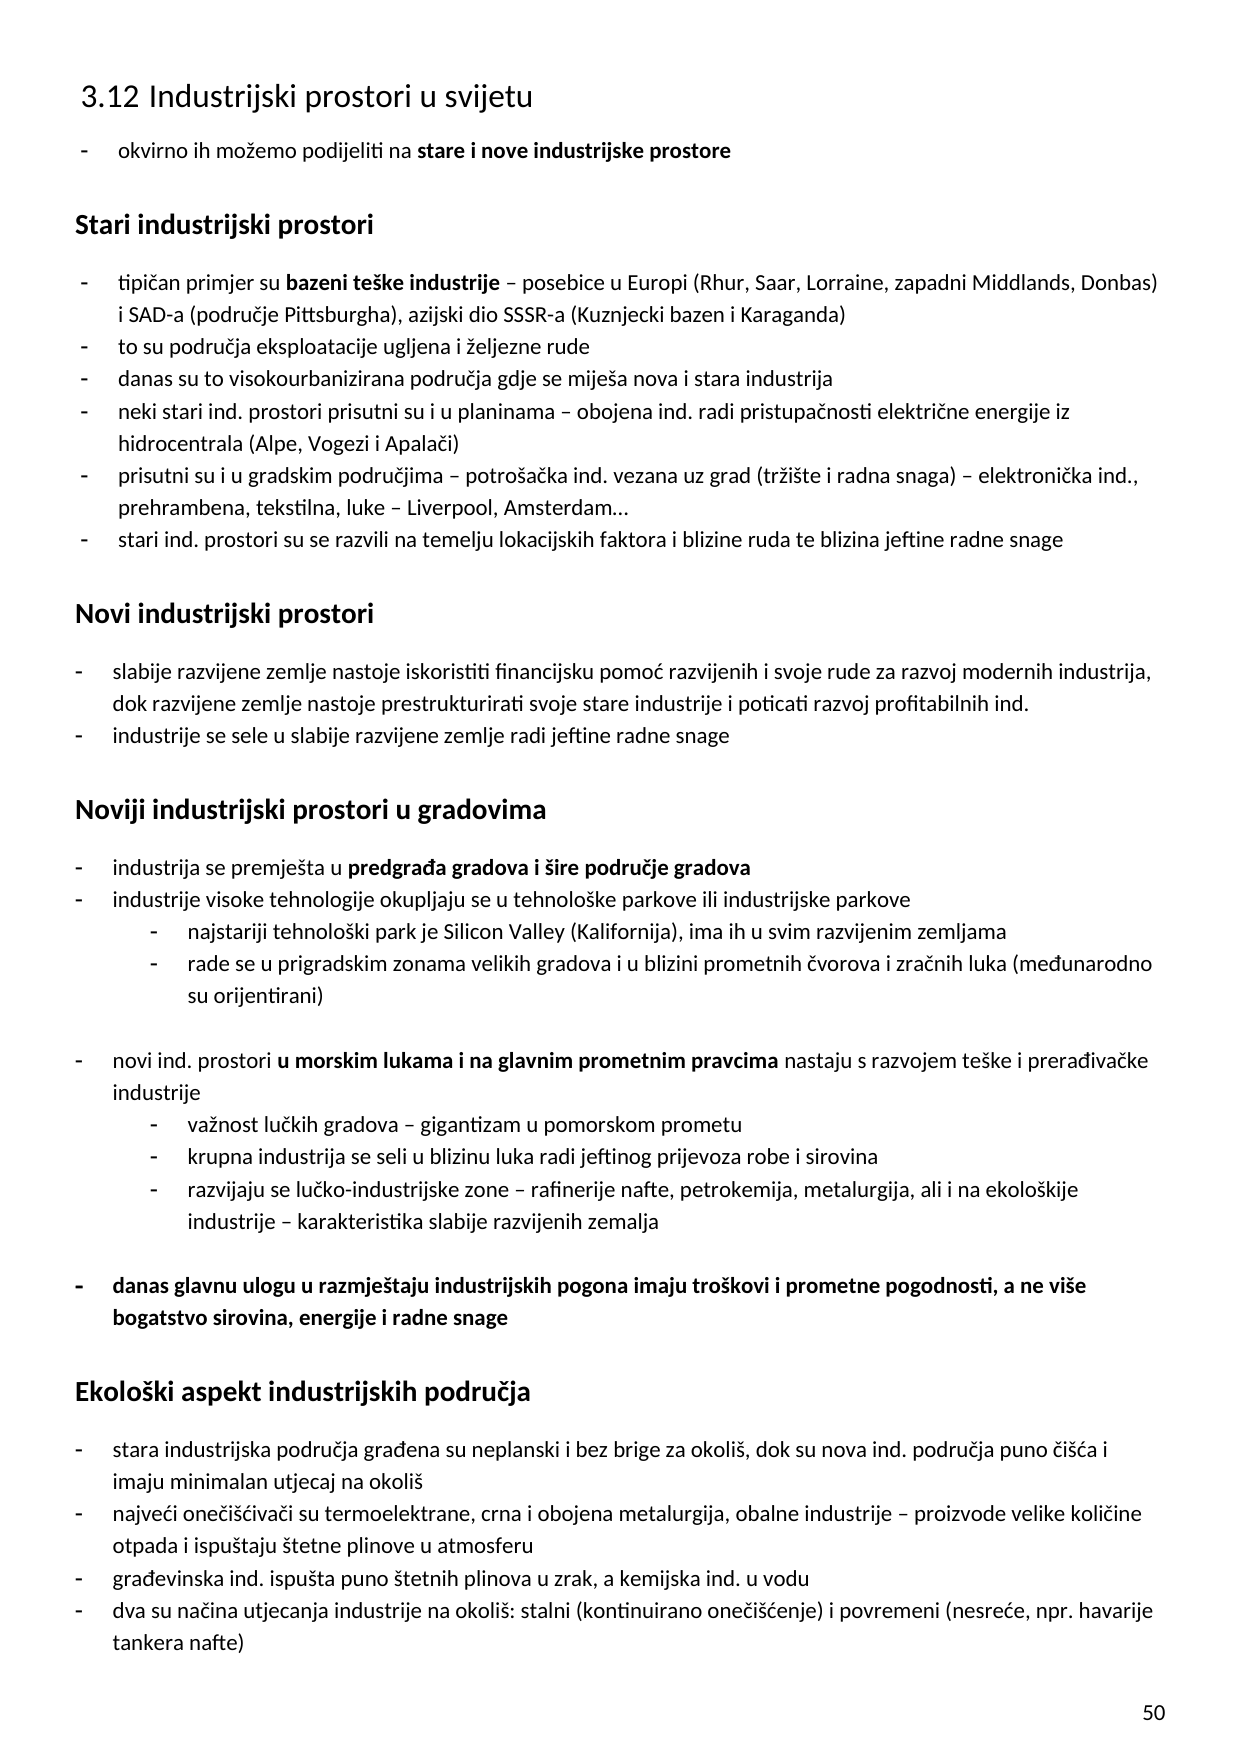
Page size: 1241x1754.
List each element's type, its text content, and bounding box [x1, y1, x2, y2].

list građevinska ind. ispušta puno štetnih plinova u zrak, a kemijska ind. u vodu [75, 1564, 1165, 1592]
list novi ind. prostori u morskim lukama i na glavnim prometnim pravcima nastaju s razvojem teške i prerađivačke industrije [75, 1046, 1165, 1106]
list industrije se sele u slabije razvijene zemlje radi jeftine radne snage [75, 721, 1165, 749]
list to su područja eksploatacije ugljena i željezne rude [80, 332, 1165, 360]
list dva su načina utjecanja industrije na okoliš: stalni (kontinuirano onečišćenje) i povremeni (nesreće, npr. havarije tankera nafte) [75, 1596, 1165, 1656]
list važnost lučkih gradova – gigantizam u pomorskom prometu [150, 1110, 1165, 1138]
list rade se u prigradskim zonama velikih gradova i u blizini prometnih čvorova i zračnih luka (međunarodno su orijentirani) [150, 949, 1165, 1009]
list neki stari ind. prostori prisutni su i u planinama – obojena ind. radi pristupačnosti električne energije iz hidrocentrala (Alpe, Vogezi i Apalači) [80, 397, 1165, 457]
subtitle Ekološki aspekt industrijskih područja [75, 1373, 1165, 1409]
subtitle Industrijski prostori u svijetu [80, 75, 1165, 116]
list okvirno ih možemo podijeliti na stare i nove industrijske prostore [80, 137, 1165, 164]
list tipičan primjer su bazeni teške industrije – posebice u Europi (Rhur, Saar, Lorraine, zapadni Middlands, Donbas) i SAD-a (područje Pittsburgha), azijski dio SSSR-a (Kuznjecki bazen i Karaganda) [80, 268, 1165, 328]
subtitle Novi industrijski prostori [75, 595, 1165, 631]
list danas su to visokourbanizirana područja gdje se miješa nova i stara industrija [80, 364, 1165, 393]
list najveći onečišćivači su termoelektrane, crna i obojena metalurgija, obalne industrije – proizvode velike količine otpada i ispuštaju štetne plinove u atmosferu [75, 1499, 1165, 1559]
list industrija se premješta u predgrađa gradova i šire područje gradova [75, 853, 1165, 881]
list razvijaju se lučko-industrijske zone – rafinerije nafte, petrokemija, metalurgija, ali i na ekološkije industrije – karakteristika slabije razvijenih zemalja [150, 1175, 1165, 1235]
subtitle Stari industrijski prostori [75, 206, 1165, 242]
list industrije visoke tehnologije okupljaju se u tehnološke parkove ili industrijske parkove [75, 885, 1165, 913]
list stari ind. prostori su se razvili na temelju lokacijskih faktora i blizine ruda te blizina jeftine radne snage [80, 526, 1165, 553]
list najstariji tehnološki park je Silicon Valley (Kalifornija), ima ih u svim razvijenim zemljama [150, 917, 1165, 945]
list prisutni su i u gradskim područjima – potrošačka ind. vezana uz grad (tržište i radna snaga) – elektronička ind., prehrambena, tekstilna, luke – Liverpool, Amsterdam… [80, 461, 1165, 521]
list danas glavnu ulogu u razmještaju industrijskih pogona imaju troškovi i prometne pogodnosti, a ne više bogatstvo sirovina, energije i radne snage [75, 1271, 1165, 1331]
list slabije razvijene zemlje nastoje iskoristiti financijsku pomoć razvijenih i svoje rude za razvoj modernih industrija, dok razvijene zemlje nastoje prestrukturirati svoje stare industrije i poticati razvoj profitabilnih ind. [75, 657, 1165, 717]
list stara industrijska područja građena su neplanski i bez brige za okoliš, dok su nova ind. područja puno čišća i imaju minimalan utjecaj na okoliš [75, 1435, 1165, 1495]
subtitle Noviji industrijski prostori u gradovima [75, 791, 1165, 827]
list krupna industrija se seli u blizinu luka radi jeftinog prijevoza robe i sirovina [150, 1142, 1165, 1171]
